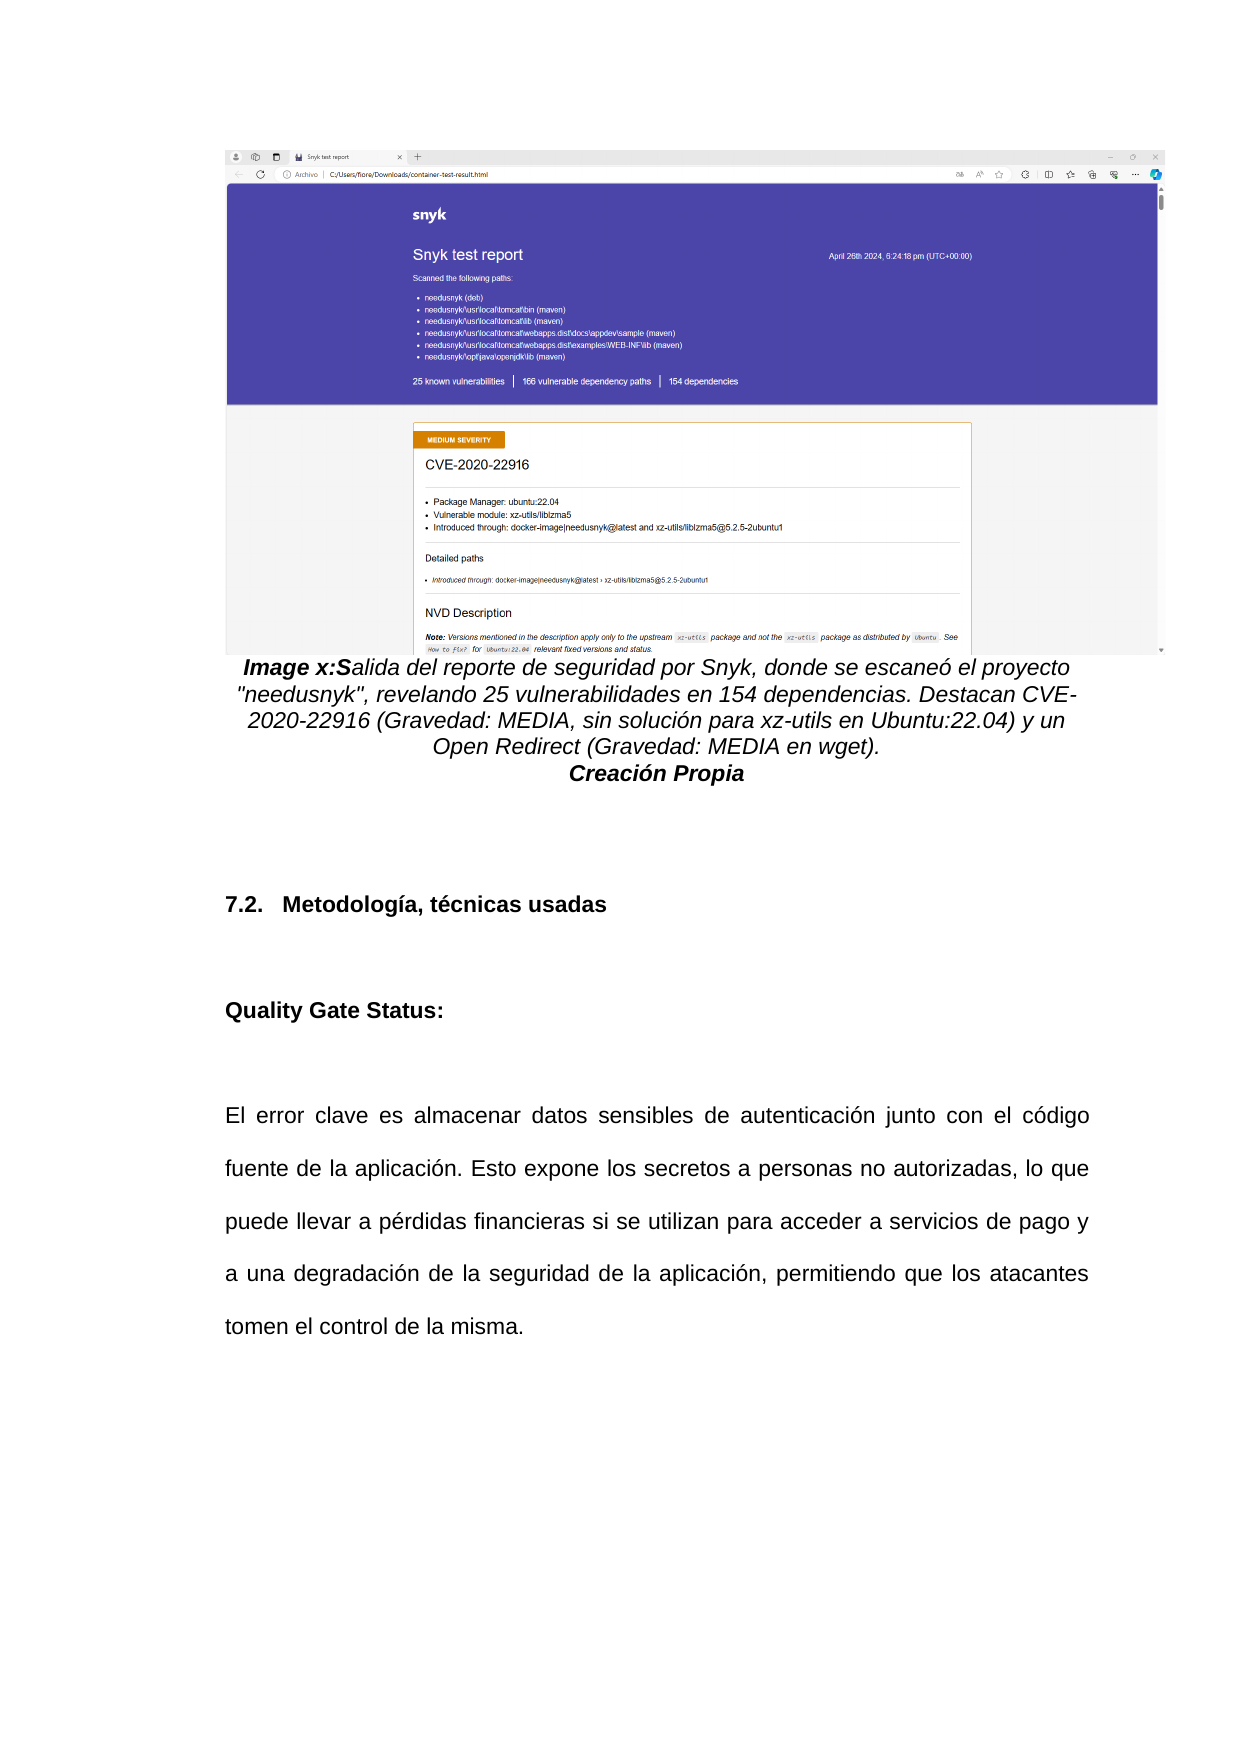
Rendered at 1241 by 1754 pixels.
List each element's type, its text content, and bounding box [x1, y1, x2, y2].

picture [225, 150, 1166, 655]
text El error clave es almacenar datos sensibles de autenticación junto con el código fuente de la aplicación. Esto expone los secretos a personas no autorizadas, lo que puede llevar a pérdidas financieras si se utilizan para acceder a servicios de pago y a una degradación de la seguridad de la aplicación, permitiendo que los atacantes tomen el control de la misma. [225, 1102, 1090, 1339]
text Quality Gate Status: [225, 997, 1090, 1023]
text Image x:Salida del reporte de seguridad por Snyk, donde se escaneó el proyecto "needusnyk", revelando 25 vulnerabilidades en 154 dependencias. Destacan CVE-2020-22916 (Gravedad: MEDIA, sin solución para xz-utils en Ubuntu:22.04) y un Open Redirect (Gravedad: MEDIA en wget). Creación Propia [225, 655, 1090, 786]
text 7.2. Metodología, técnicas usadas [225, 891, 1090, 918]
